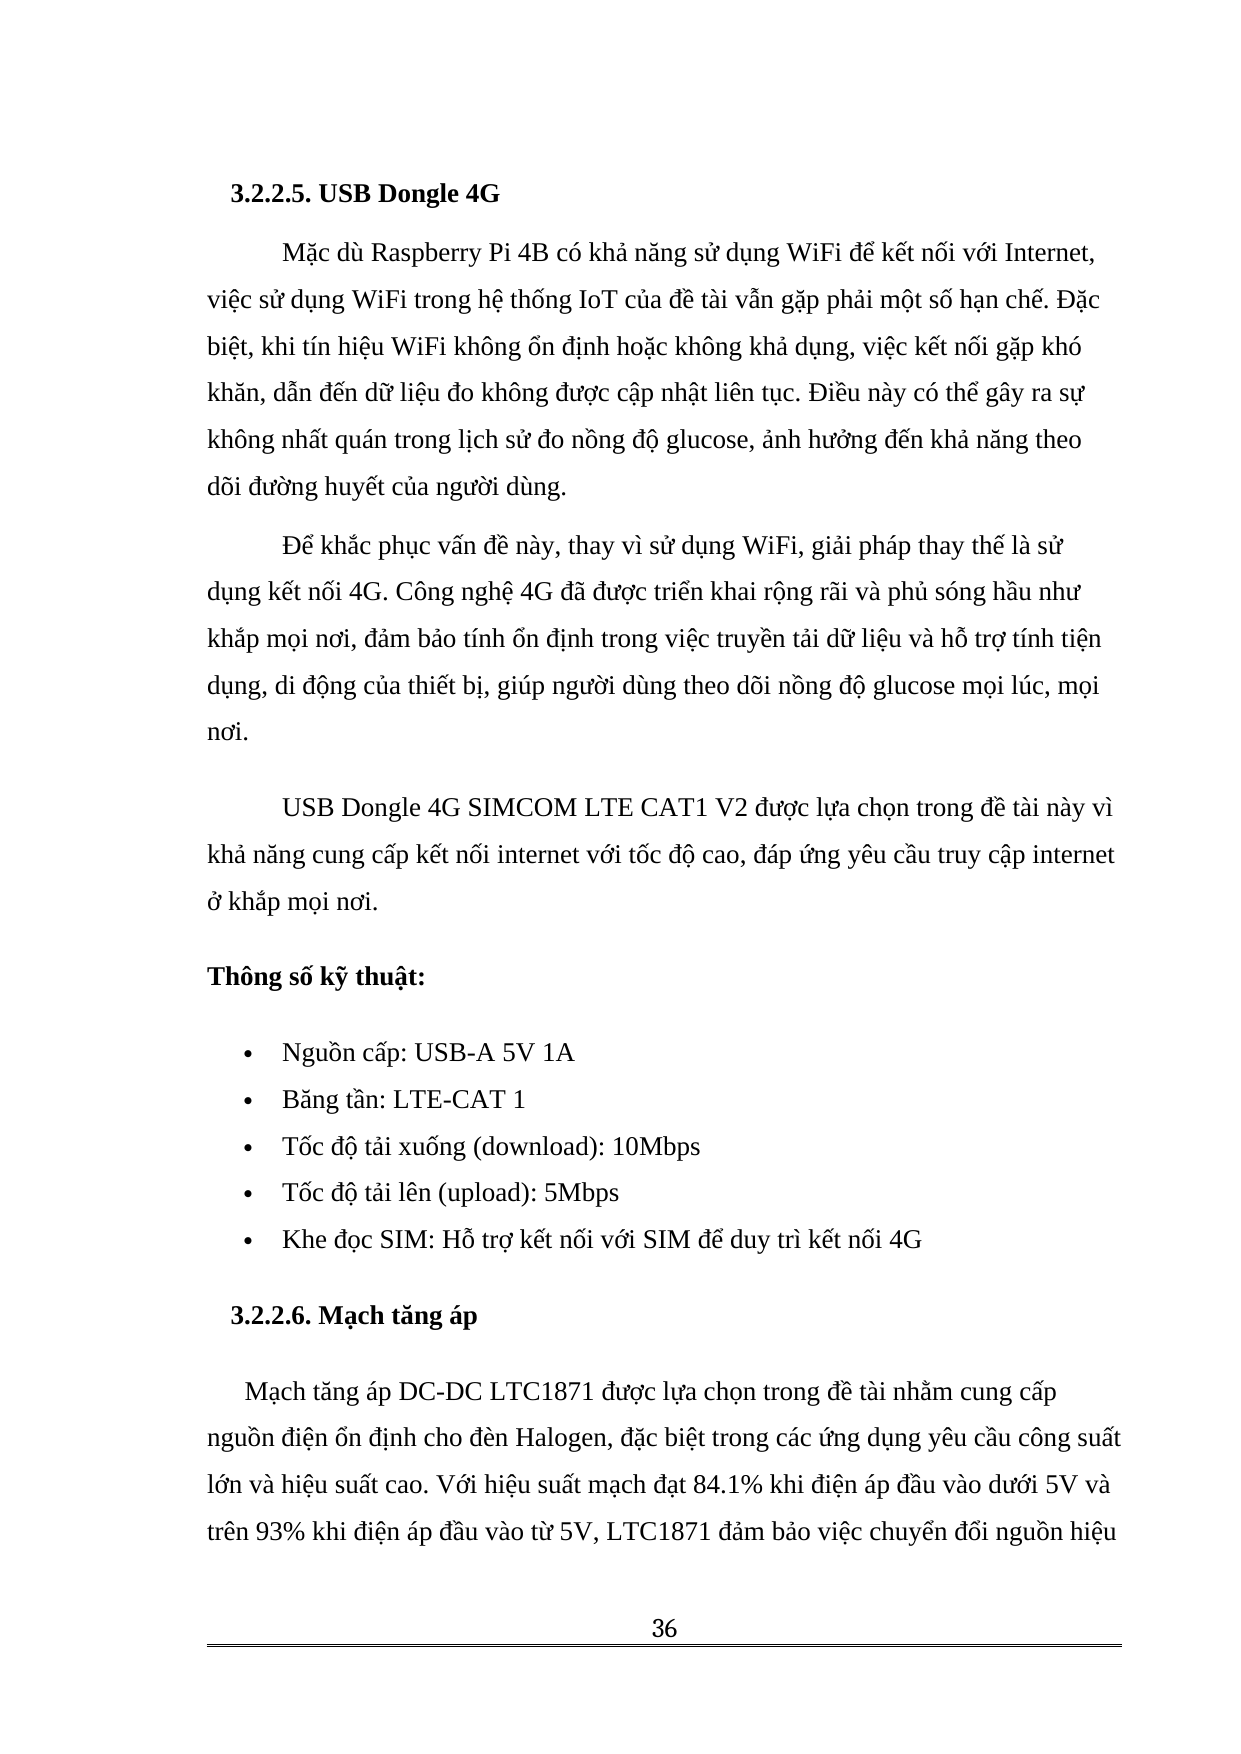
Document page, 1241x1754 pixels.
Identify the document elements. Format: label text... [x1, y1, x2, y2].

list Nguồn cấp: USB-A 5V 1A [244, 1036, 1122, 1067]
list Khe đọc SIM: Hỗ trợ kết nối với SIM để duy trì kết nối 4G [244, 1223, 1122, 1254]
subtitle 3.2.2.5. USB Dongle 4G [230, 177, 1122, 208]
text Thông số kỹ thuật: [207, 961, 1122, 992]
text Để khắc phục vấn đề này, thay vì sử dụng WiFi, giải pháp thay thế là sử dụng kết nối 4G. Công nghệ 4G đã được triển khai rộng rãi và phủ sóng hầu như khắp mọi nơi, đảm bảo tính ổn định trong việc truyền tải dữ liệu và hỗ trợ tính tiện dụng, di động của thiết bị, giúp người dùng theo dõi nồng độ glucose mọi lúc, mọi nơi. [207, 529, 1122, 747]
text USB Dongle 4G SIMCOM LTE CAT1 V2 được lựa chọn trong đề tài này vì khả năng cung cấp kết nối internet với tốc độ cao, đáp ứng yêu cầu truy cập internet ở khắp mọi nơi. [207, 791, 1122, 916]
list Băng tần: LTE-CAT 1 [244, 1083, 1122, 1114]
list Tốc độ tải lên (upload): 5Mbps [244, 1176, 1122, 1207]
text Mặc dù Raspberry Pi 4B có khả năng sử dụng WiFi để kết nối với Internet, việc sử dụng WiFi trong hệ thống IoT của đề tài vẫn gặp phải một số hạn chế. Đặc biệt, khi tín hiệu WiFi không ổn định hoặc không khả dụng, việc kết nối gặp khó khăn, dẫn đến dữ liệu đo không được cập nhật liên tục. Điều này có thể gây ra sự không nhất quán trong lịch sử đo nồng độ glucose, ảnh hưởng đến khả năng theo dõi đường huyết của người dùng. [207, 236, 1122, 501]
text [207, 1375, 1122, 1546]
list Tốc độ tải xuống (download): 10Mbps [244, 1130, 1122, 1161]
subtitle 3.2.2.6. Mạch tăng áp [230, 1299, 1122, 1330]
